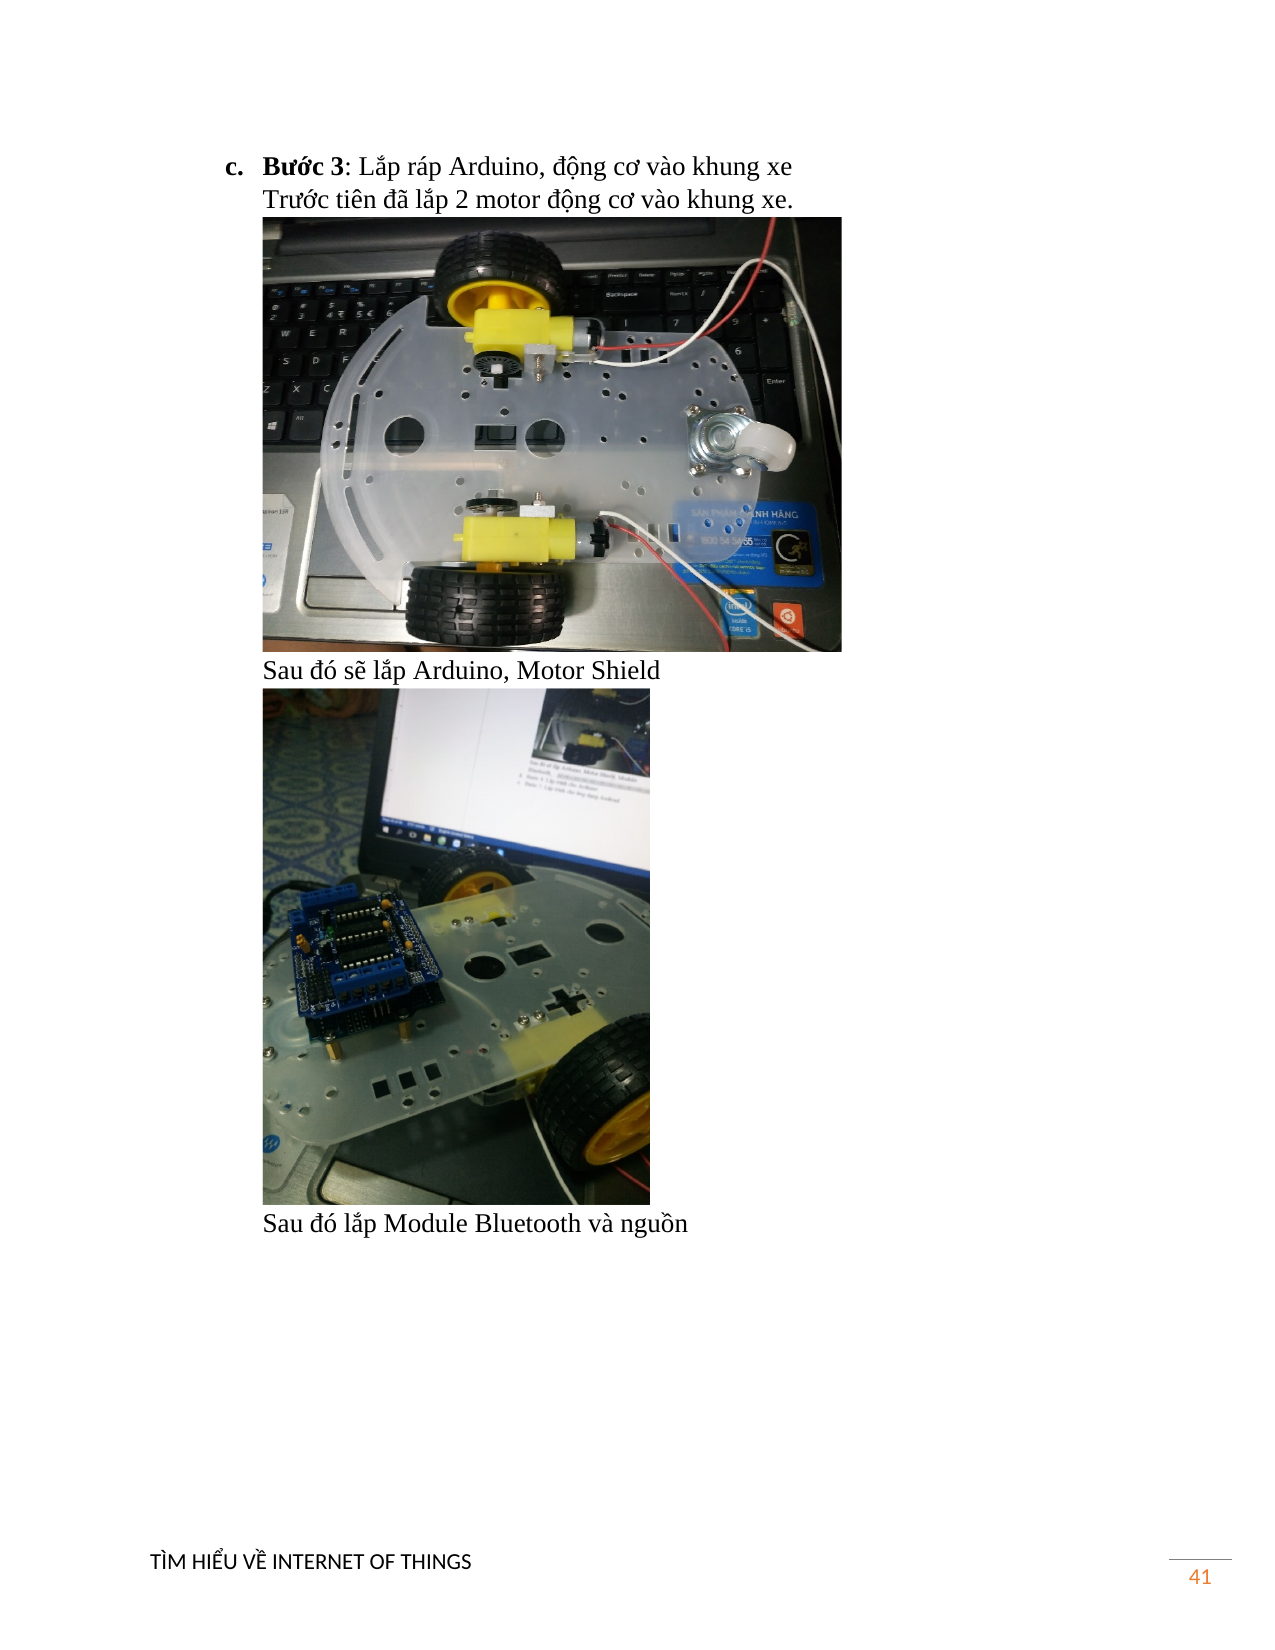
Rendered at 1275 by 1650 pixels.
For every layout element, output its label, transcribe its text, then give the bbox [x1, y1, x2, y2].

picture [262, 217, 842, 652]
picture [263, 689, 650, 1204]
text Sau đó sẽ lắp Arduino, Motor Shield [262, 654, 1125, 685]
list Bước 3: Lắp ráp Arduino, động cơ vào khung xe [225, 150, 1125, 181]
text Sau đó lắp Module Bluetooth và nguồn [262, 1207, 1125, 1238]
text Trước tiên đã lắp 2 motor động cơ vào khung xe. [262, 183, 1125, 215]
